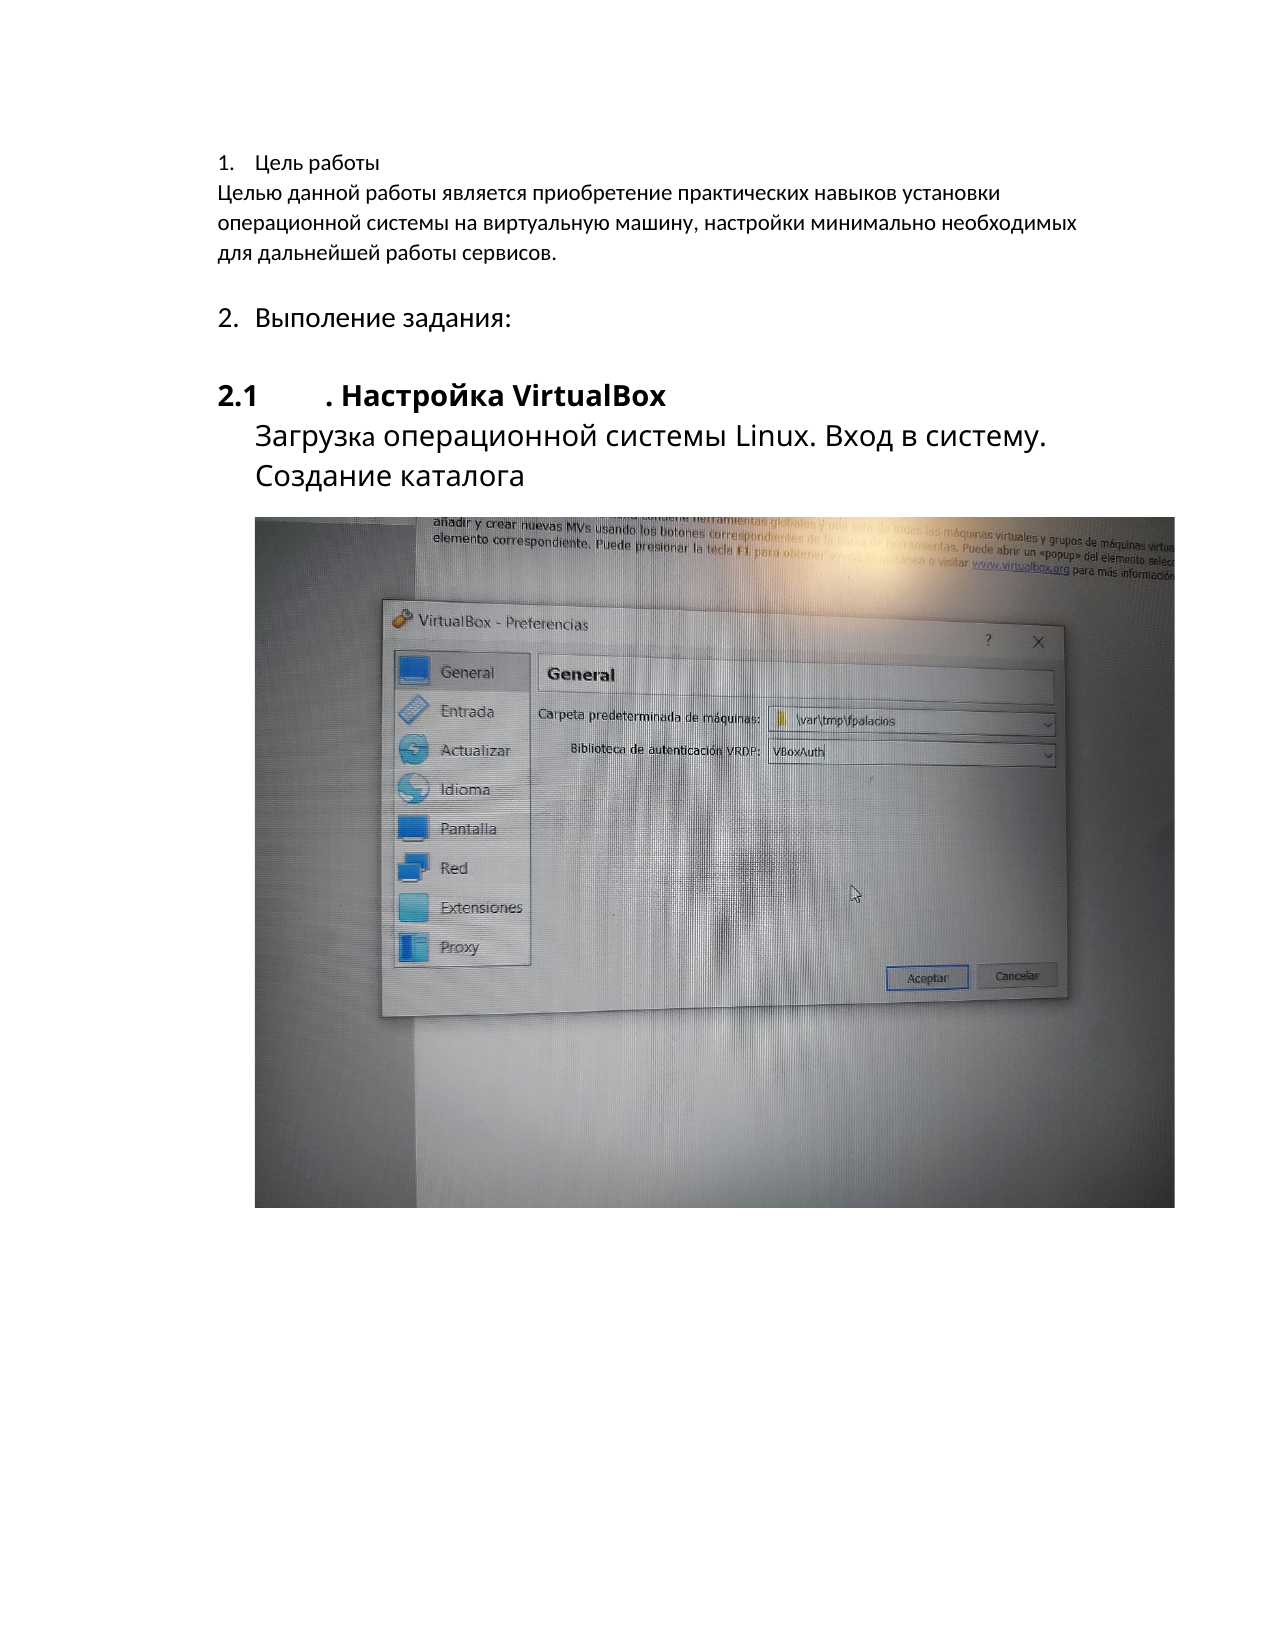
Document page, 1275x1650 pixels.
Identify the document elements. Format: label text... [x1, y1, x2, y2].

list Загрузка операционной системы Linux. Вход в систему. Создание каталога [255, 415, 1098, 494]
list Выполение задания: [217, 299, 1098, 334]
list Целью данной работы является приобретение практических навыков установки операционной системы на виртуальную машину, настройки минимально необходимых для дальнейшей работы сервисов. [217, 178, 1098, 266]
list Цель работы [217, 148, 1098, 176]
picture [254, 517, 1175, 1208]
list . Настройка VirtualBox [217, 376, 1098, 415]
